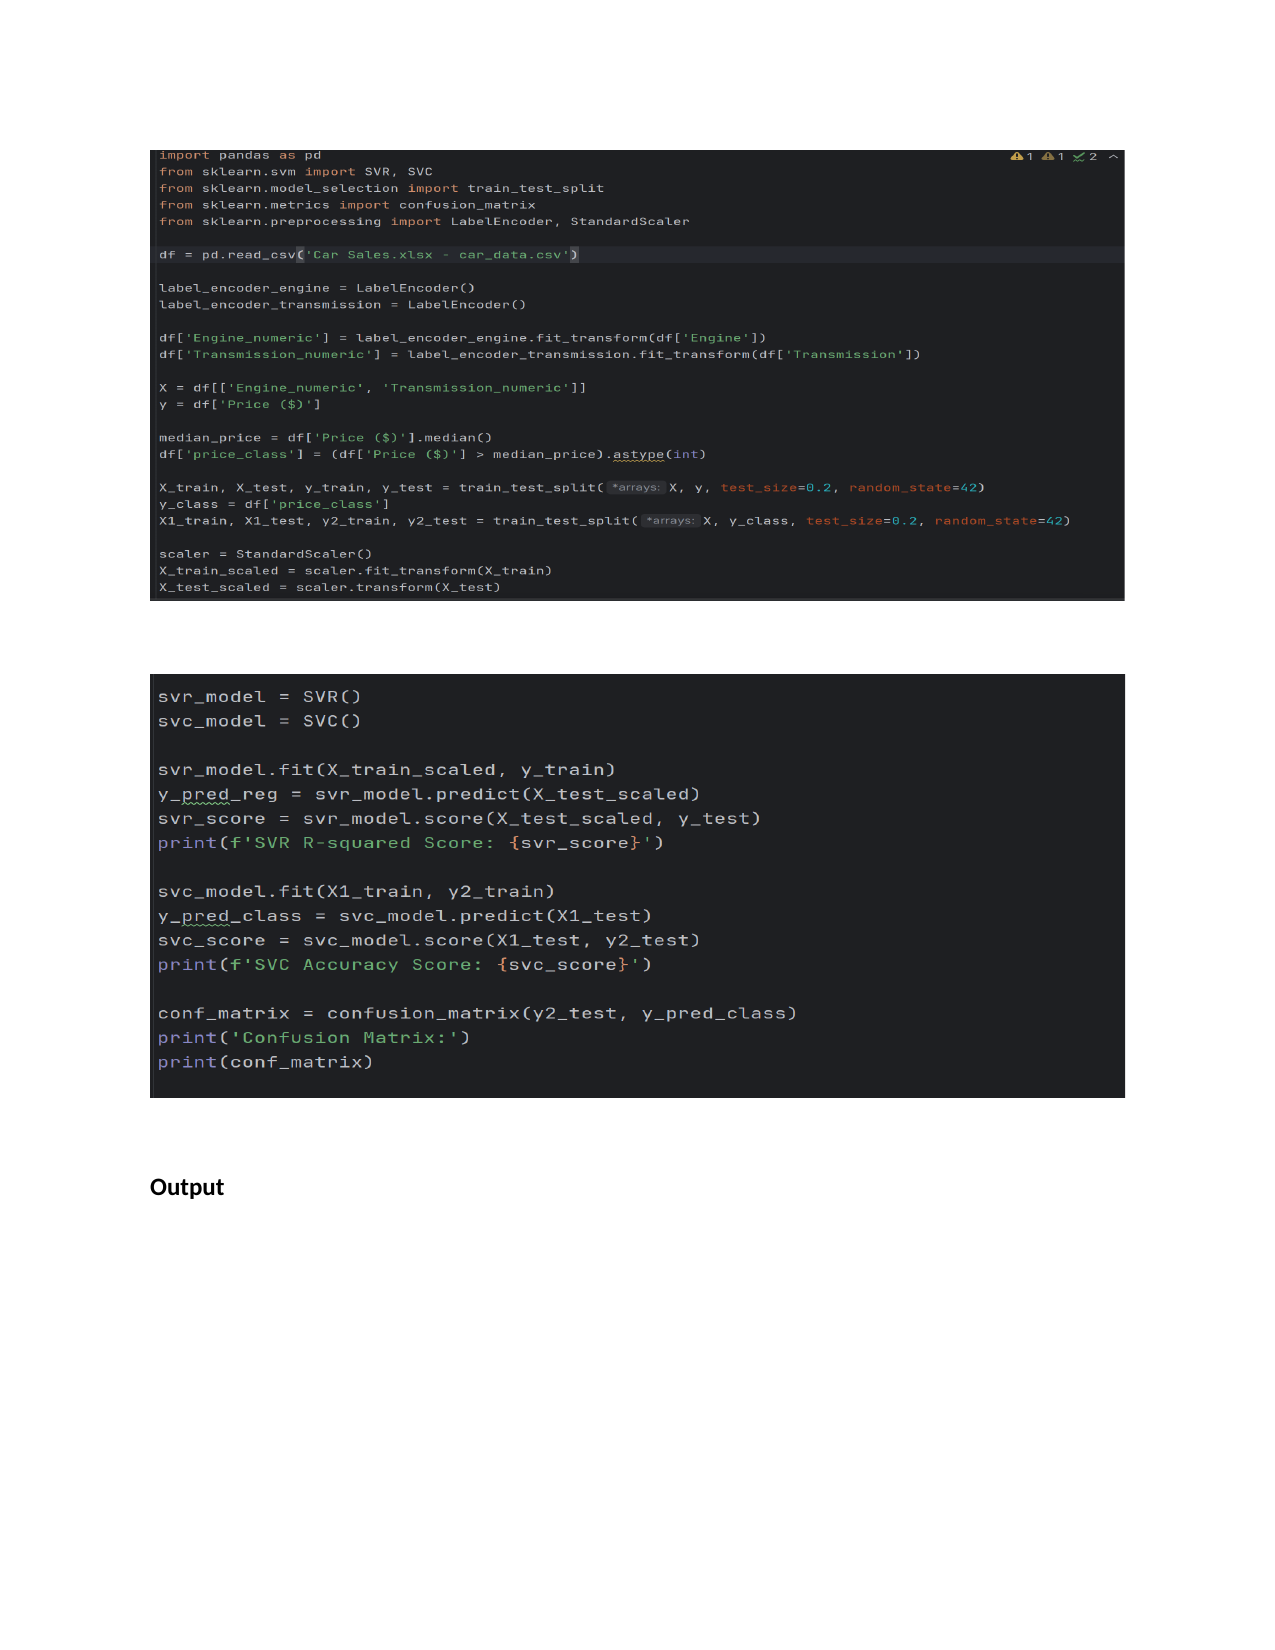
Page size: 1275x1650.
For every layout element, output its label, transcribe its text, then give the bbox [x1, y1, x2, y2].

picture [150, 674, 1125, 1098]
picture [150, 150, 1125, 601]
text Output [150, 1171, 1125, 1202]
